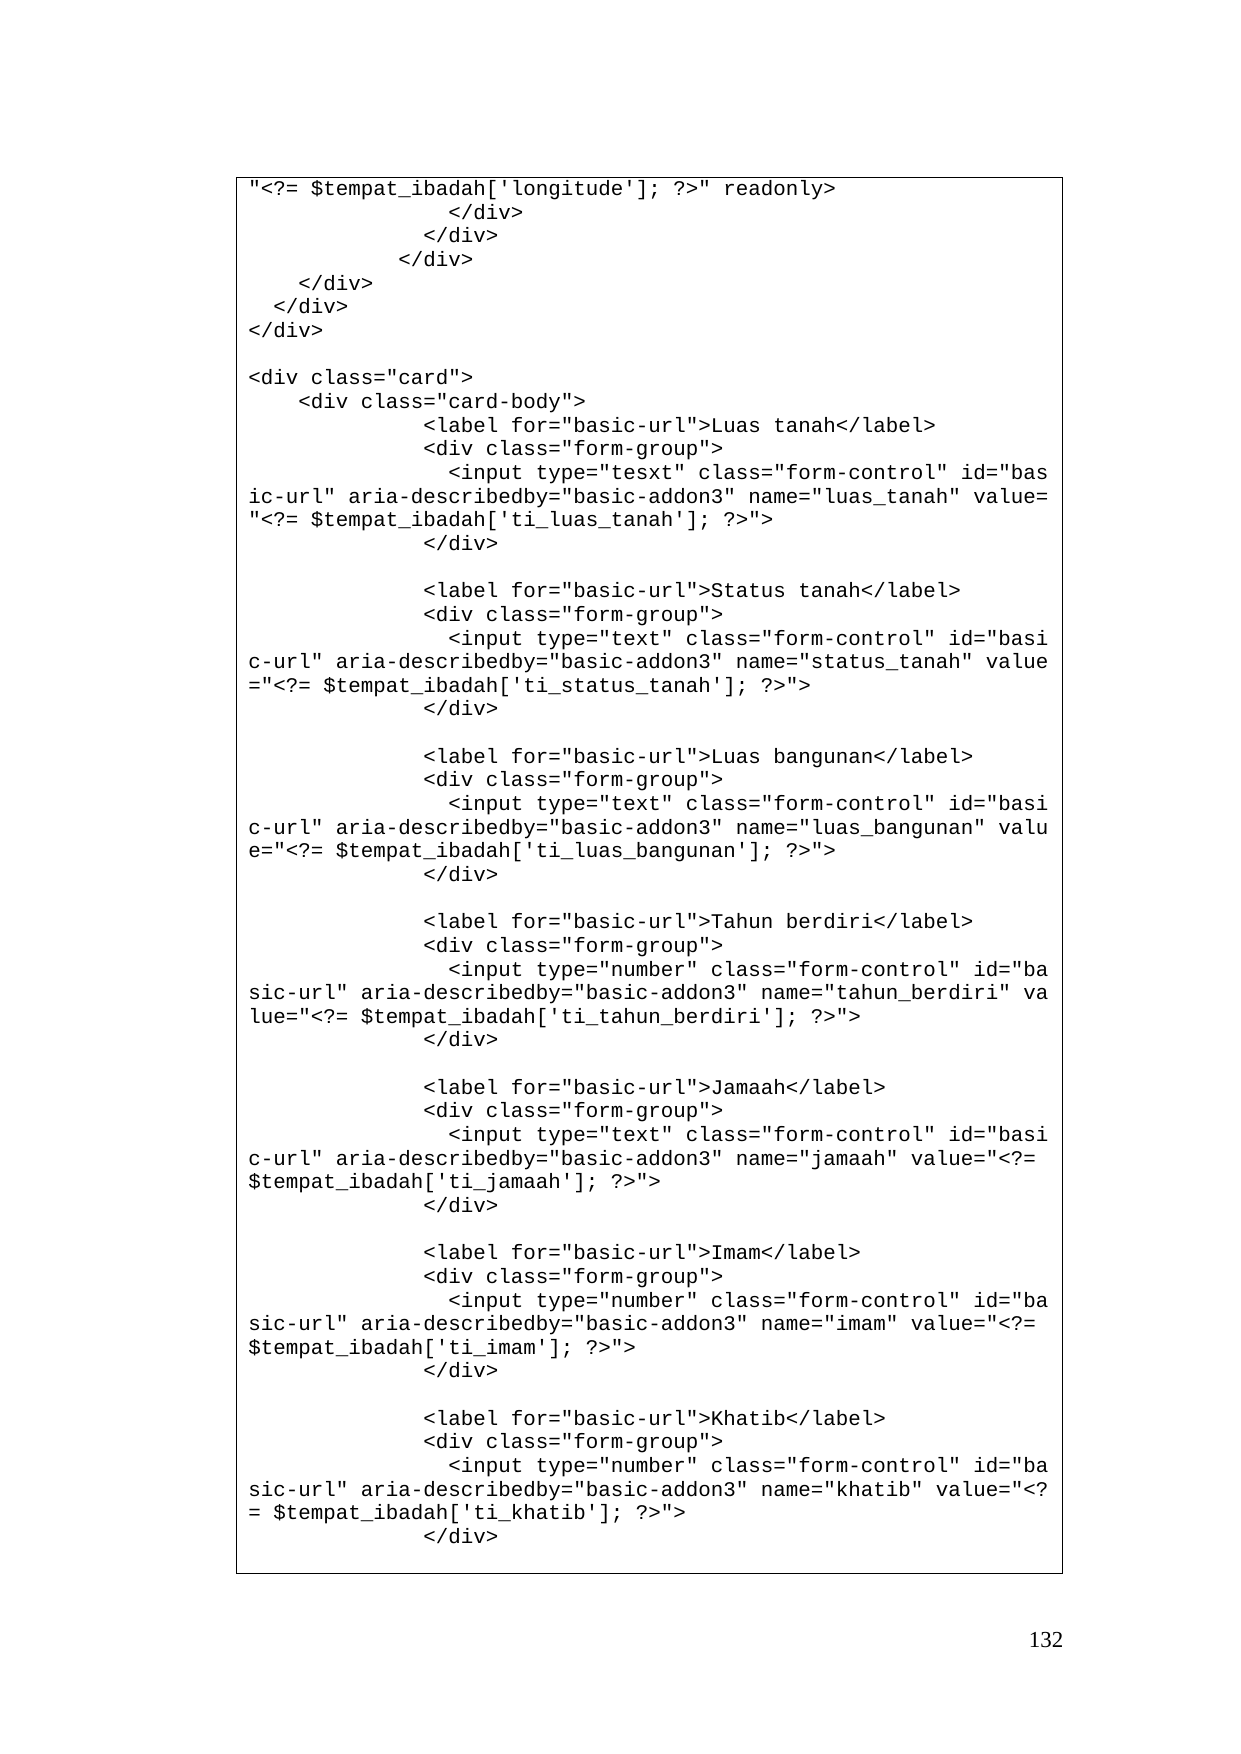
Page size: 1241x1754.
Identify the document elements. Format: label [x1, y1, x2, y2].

table_header [237, 178, 1062, 1573]
